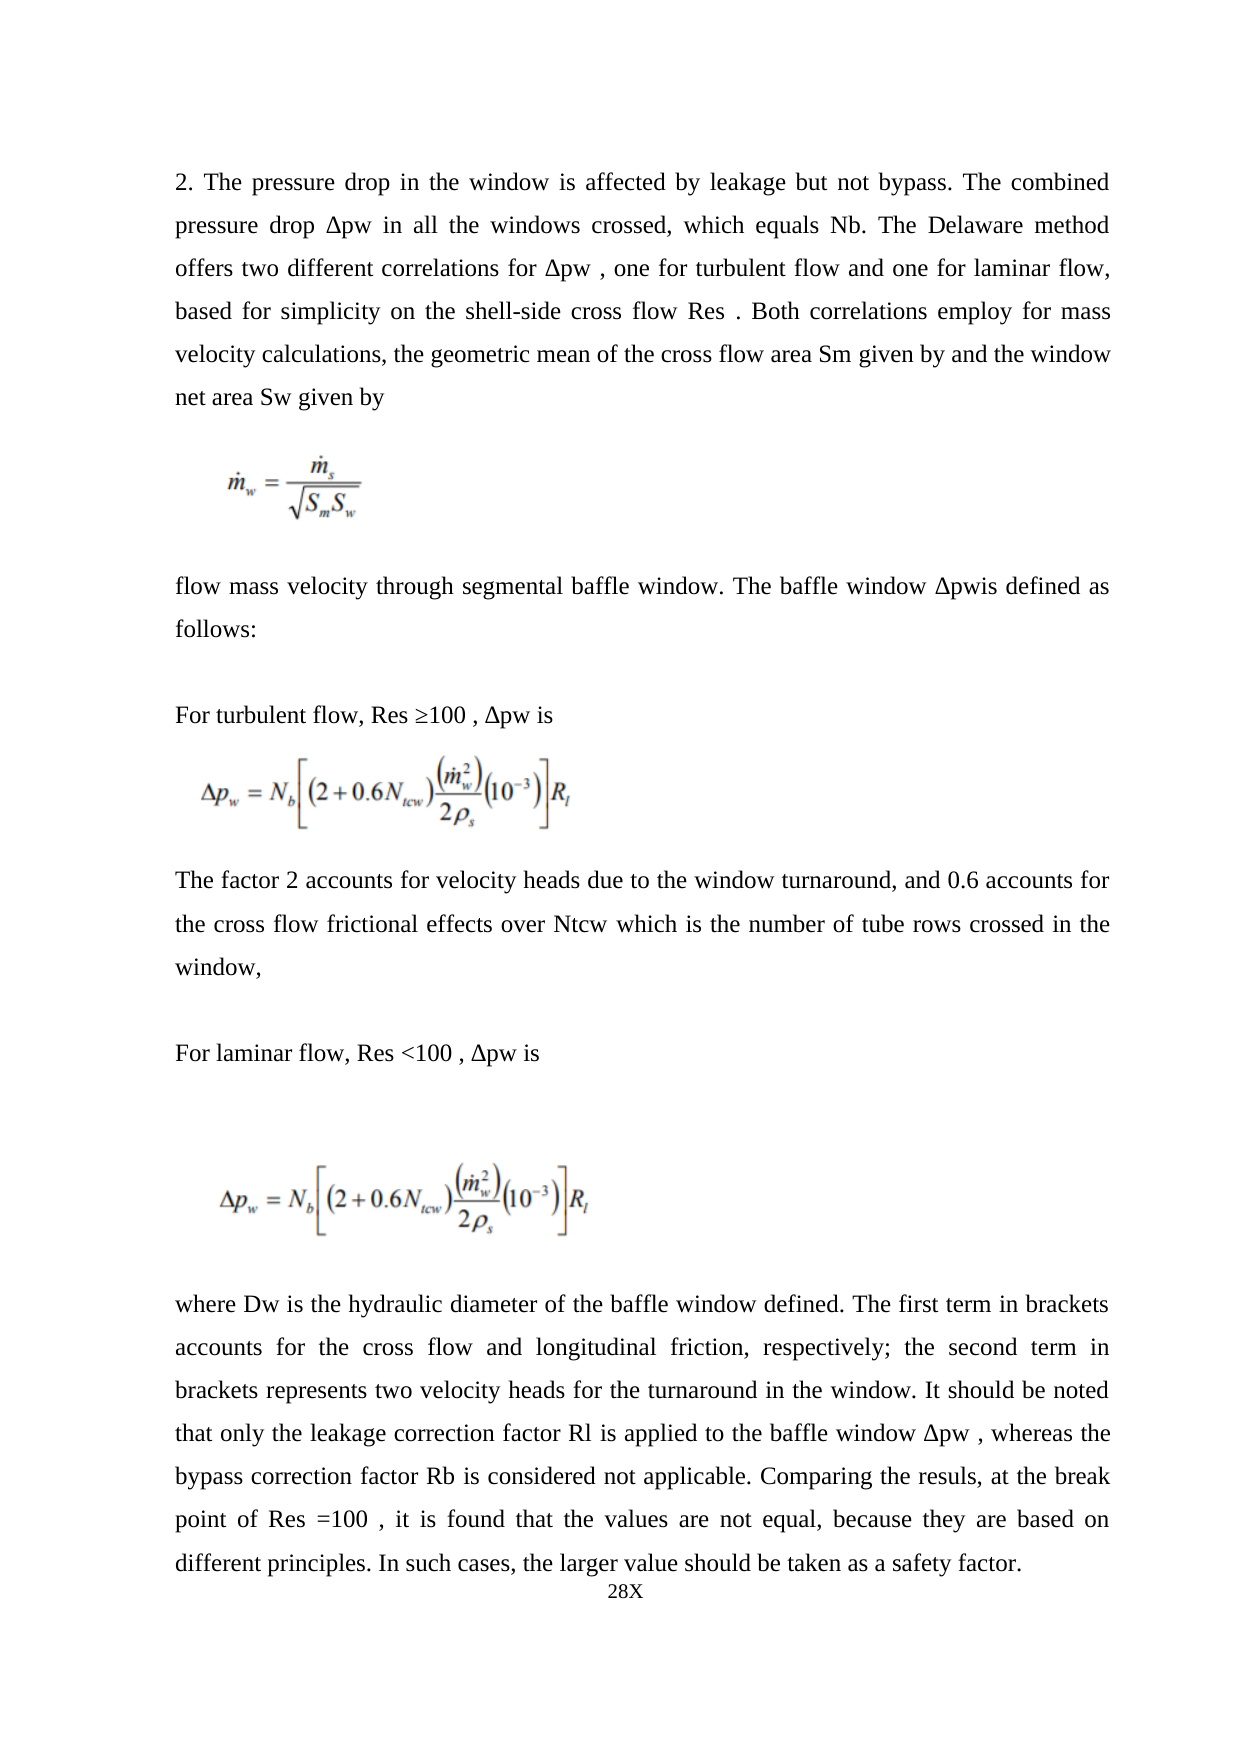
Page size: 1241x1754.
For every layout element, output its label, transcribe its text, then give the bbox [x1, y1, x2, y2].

picture [175, 425, 426, 560]
text 2. The pressure drop in the window is affected by leakage but not bypass. The combined pressure drop ∆pw in all the windows crossed, which equals Nb. The Delaware method offers two different correlations for ∆pw , one for turbulent flow and one for laminar flow, based for simplicity on the shell-side cross flow Res . Both correlations employ for mass velocity calculations, the geometric mean of the cross flow area Sm given by and the window net area Sw given by [175, 167, 1111, 411]
text The factor 2 accounts for velocity heads due to the window turnaround, and 0.6 accounts for the cross flow frictional effects over Ntcw which is the number of tube rows crossed in the window, [175, 866, 1111, 981]
text flow mass velocity through segmental baffle window. The baffle window ∆pwis defined as follows: [175, 571, 1111, 643]
text For turbulent flow, Res ≥100 , ∆pw is [175, 701, 1111, 729]
picture [175, 1124, 659, 1277]
text where Dw is the hydraulic diameter of the baffle window defined. The first term in brackets accounts for the cross flow and longitudinal friction, respectively; the second term in brackets represents two velocity heads for the turnaround in the window. It should be noted that only the leakage correction factor Rl is applied to the baffle window ∆pw , whereas the bypass correction factor Rb is considered not applicable. Comparing the resuls, at the break point of Res =100 , it is found that the values are not equal, because they are based on different principles. In such cases, the larger value should be taken as a safety factor. [175, 1289, 1111, 1576]
picture [175, 743, 602, 854]
text For laminar flow, Res <100 , ∆pw is [175, 1038, 1111, 1067]
